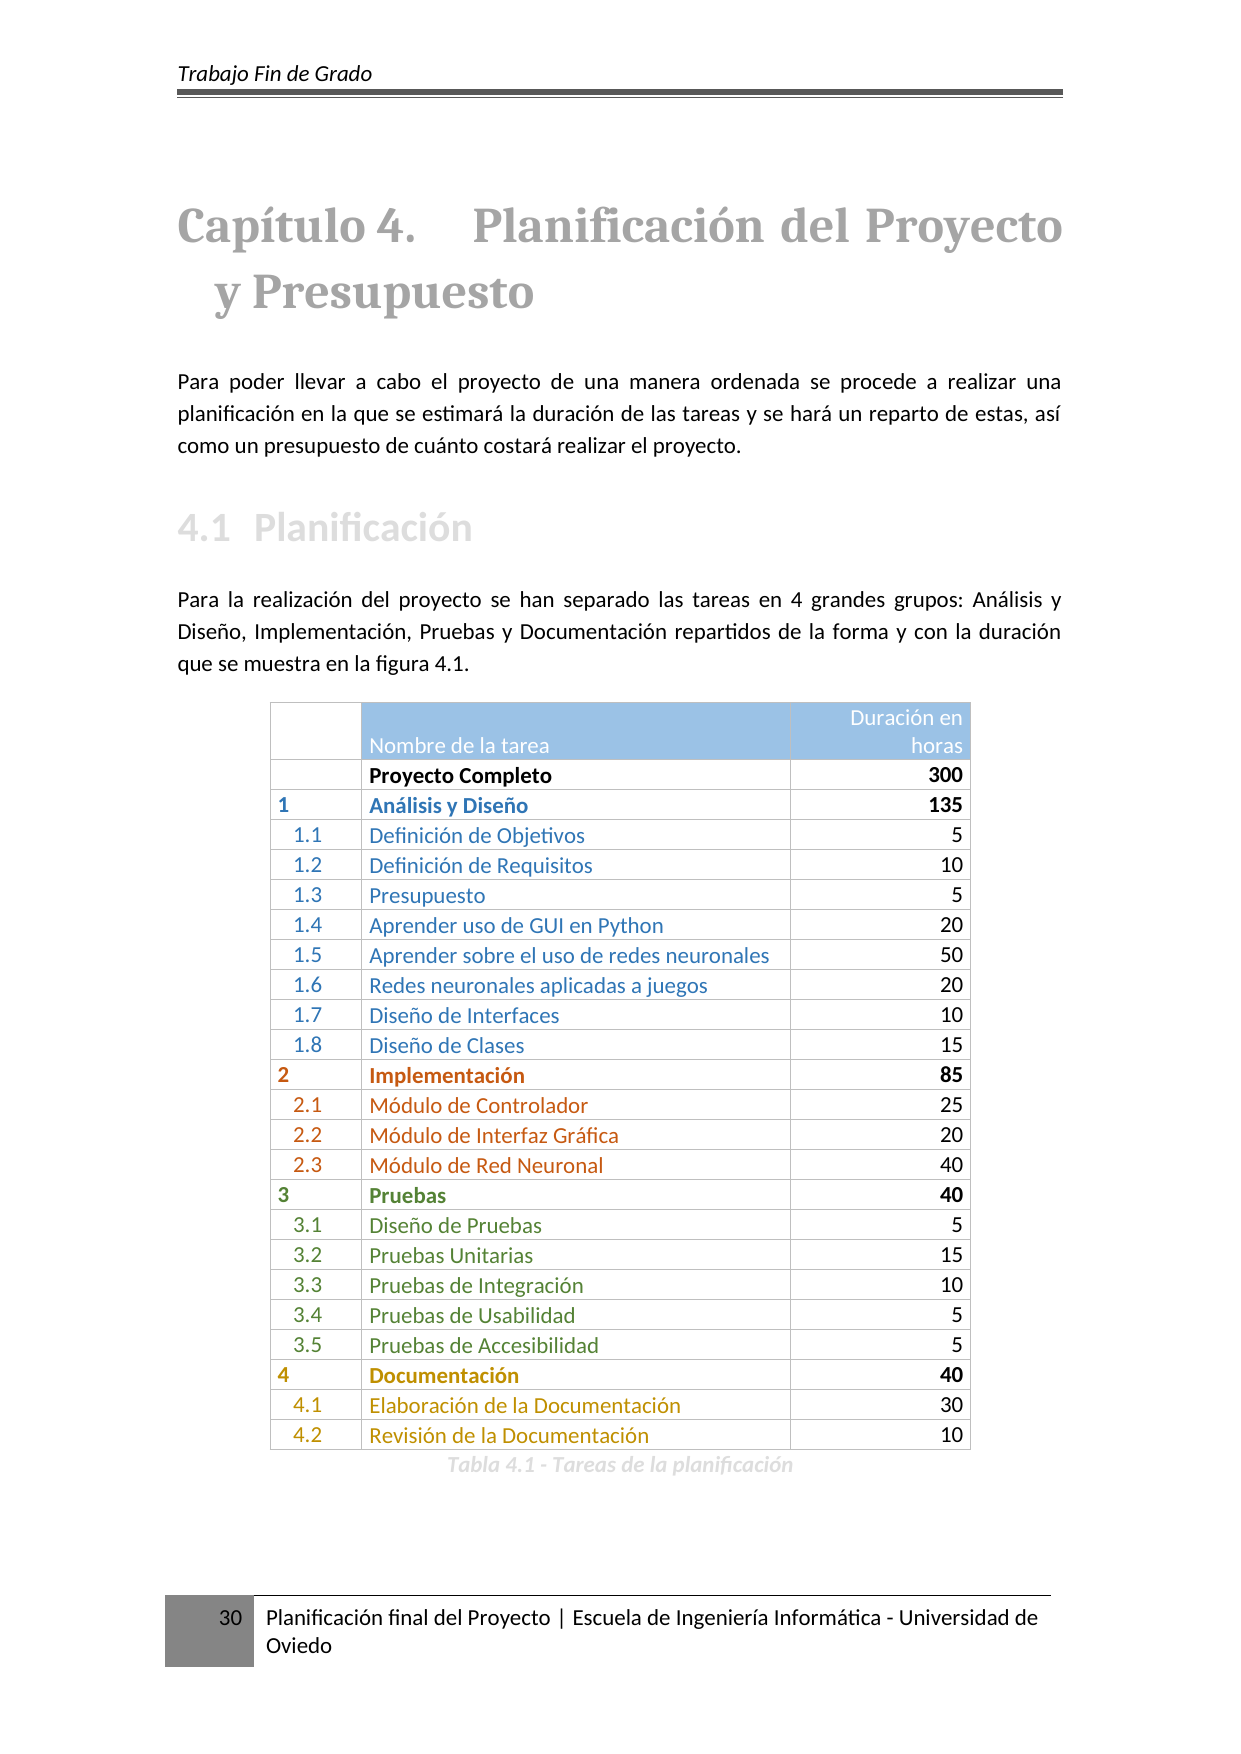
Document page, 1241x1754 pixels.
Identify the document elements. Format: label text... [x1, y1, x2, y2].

table_cell 3.2 [271, 1240, 361, 1269]
table_header Nombre de la tarea [362, 703, 790, 759]
table_header Duración en horas [791, 703, 970, 759]
table_cell 1.6 [271, 970, 361, 999]
table_cell 4 [271, 1360, 361, 1389]
table_cell 85 [791, 1060, 970, 1089]
table_cell 40 [791, 1150, 970, 1179]
table_cell 5 [791, 1210, 970, 1239]
table_cell Pruebas [362, 1180, 790, 1209]
table_cell 5 [791, 820, 970, 849]
table_cell 3.1 [271, 1210, 361, 1239]
table_cell 1.3 [271, 880, 361, 909]
table_cell Aprender uso de GUI en Python [362, 910, 790, 939]
table_cell 10 [791, 1270, 970, 1299]
table_cell Pruebas Unitarias [362, 1240, 790, 1269]
table_cell Aprender sobre el uso de redes neuronales [362, 940, 790, 969]
table_cell 1.2 [271, 850, 361, 879]
table_cell 4.1 [271, 1390, 361, 1419]
table_header [271, 703, 361, 759]
table_cell 2 [271, 1060, 361, 1089]
table_cell 2.2 [271, 1120, 361, 1149]
table_cell 25 [791, 1090, 970, 1119]
table_cell Diseño de Clases [362, 1030, 790, 1059]
table_cell Análisis y Diseño [362, 790, 790, 819]
table_cell 4.2 [271, 1420, 361, 1449]
text Para poder llevar a cabo el proyecto de una manera ordenada se procede a realizar una planificación en la que se estimará la duración de las tareas y se hará un reparto de estas, así como un presupuesto de cuánto costará realizar el proyecto. [177, 367, 1063, 460]
table_cell Módulo de Red Neuronal [362, 1150, 790, 1179]
subtitle Planificación del Proyecto y Presupuesto [177, 198, 1063, 321]
table_cell Elaboración de la Documentación [362, 1390, 790, 1419]
table_cell 10 [791, 1000, 970, 1029]
table_cell 2.3 [271, 1150, 361, 1179]
table_cell Módulo de Controlador [362, 1090, 790, 1119]
table_cell 1.5 [271, 940, 361, 969]
table_cell 40 [791, 1360, 970, 1389]
table_cell Pruebas de Usabilidad [362, 1300, 790, 1329]
table_cell 135 [791, 790, 970, 819]
table_cell 50 [791, 940, 970, 969]
table_cell 1.8 [271, 1030, 361, 1059]
table_cell Implementación [362, 1060, 790, 1089]
table_cell 40 [791, 1180, 970, 1209]
table_cell 15 [791, 1240, 970, 1269]
table_cell 2.1 [271, 1090, 361, 1119]
table_cell 3 [271, 1180, 361, 1209]
table_cell Módulo de Interfaz Gráfica [362, 1120, 790, 1149]
table_cell 300 [791, 760, 970, 789]
table_cell 15 [791, 1030, 970, 1059]
table_cell Revisión de la Documentación [362, 1420, 790, 1449]
table_cell 20 [791, 1120, 970, 1149]
table_cell 10 [791, 1420, 970, 1449]
table_cell Pruebas de Integración [362, 1270, 790, 1299]
table_cell Pruebas de Accesibilidad [362, 1330, 790, 1359]
table_cell 3.4 [271, 1300, 361, 1329]
table_cell 1.4 [271, 910, 361, 939]
table_cell 5 [791, 1330, 970, 1359]
table_cell Redes neuronales aplicadas a juegos [362, 970, 790, 999]
table_cell Proyecto Completo [362, 760, 790, 789]
table_cell 1.1 [271, 820, 361, 849]
table_cell Diseño de Pruebas [362, 1210, 790, 1239]
table_cell Documentación [362, 1360, 790, 1389]
table_cell Definición de Requisitos [362, 850, 790, 879]
table_cell Diseño de Interfaces [362, 1000, 790, 1029]
table_cell 1.7 [271, 1000, 361, 1029]
text Para la realización del proyecto se han separado las tareas en 4 grandes grupos: Análisis y Diseño, Implementación, Pruebas y Documentación repartidos de la forma y con la duración que se muestra en la figura 4.1. [177, 585, 1063, 677]
table_cell Definición de Objetivos [362, 820, 790, 849]
table_cell Presupuesto [362, 880, 790, 909]
subtitle Planificación [177, 501, 1063, 552]
table_cell [271, 760, 361, 789]
table_cell 1 [271, 790, 361, 819]
table_cell 20 [791, 910, 970, 939]
table_cell 5 [791, 880, 970, 909]
table_cell 5 [791, 1300, 970, 1329]
table_cell 20 [791, 970, 970, 999]
table_cell 30 [791, 1390, 970, 1419]
table_cell 3.3 [271, 1270, 361, 1299]
table_cell 10 [791, 850, 970, 879]
table_cell 3.5 [271, 1330, 361, 1359]
